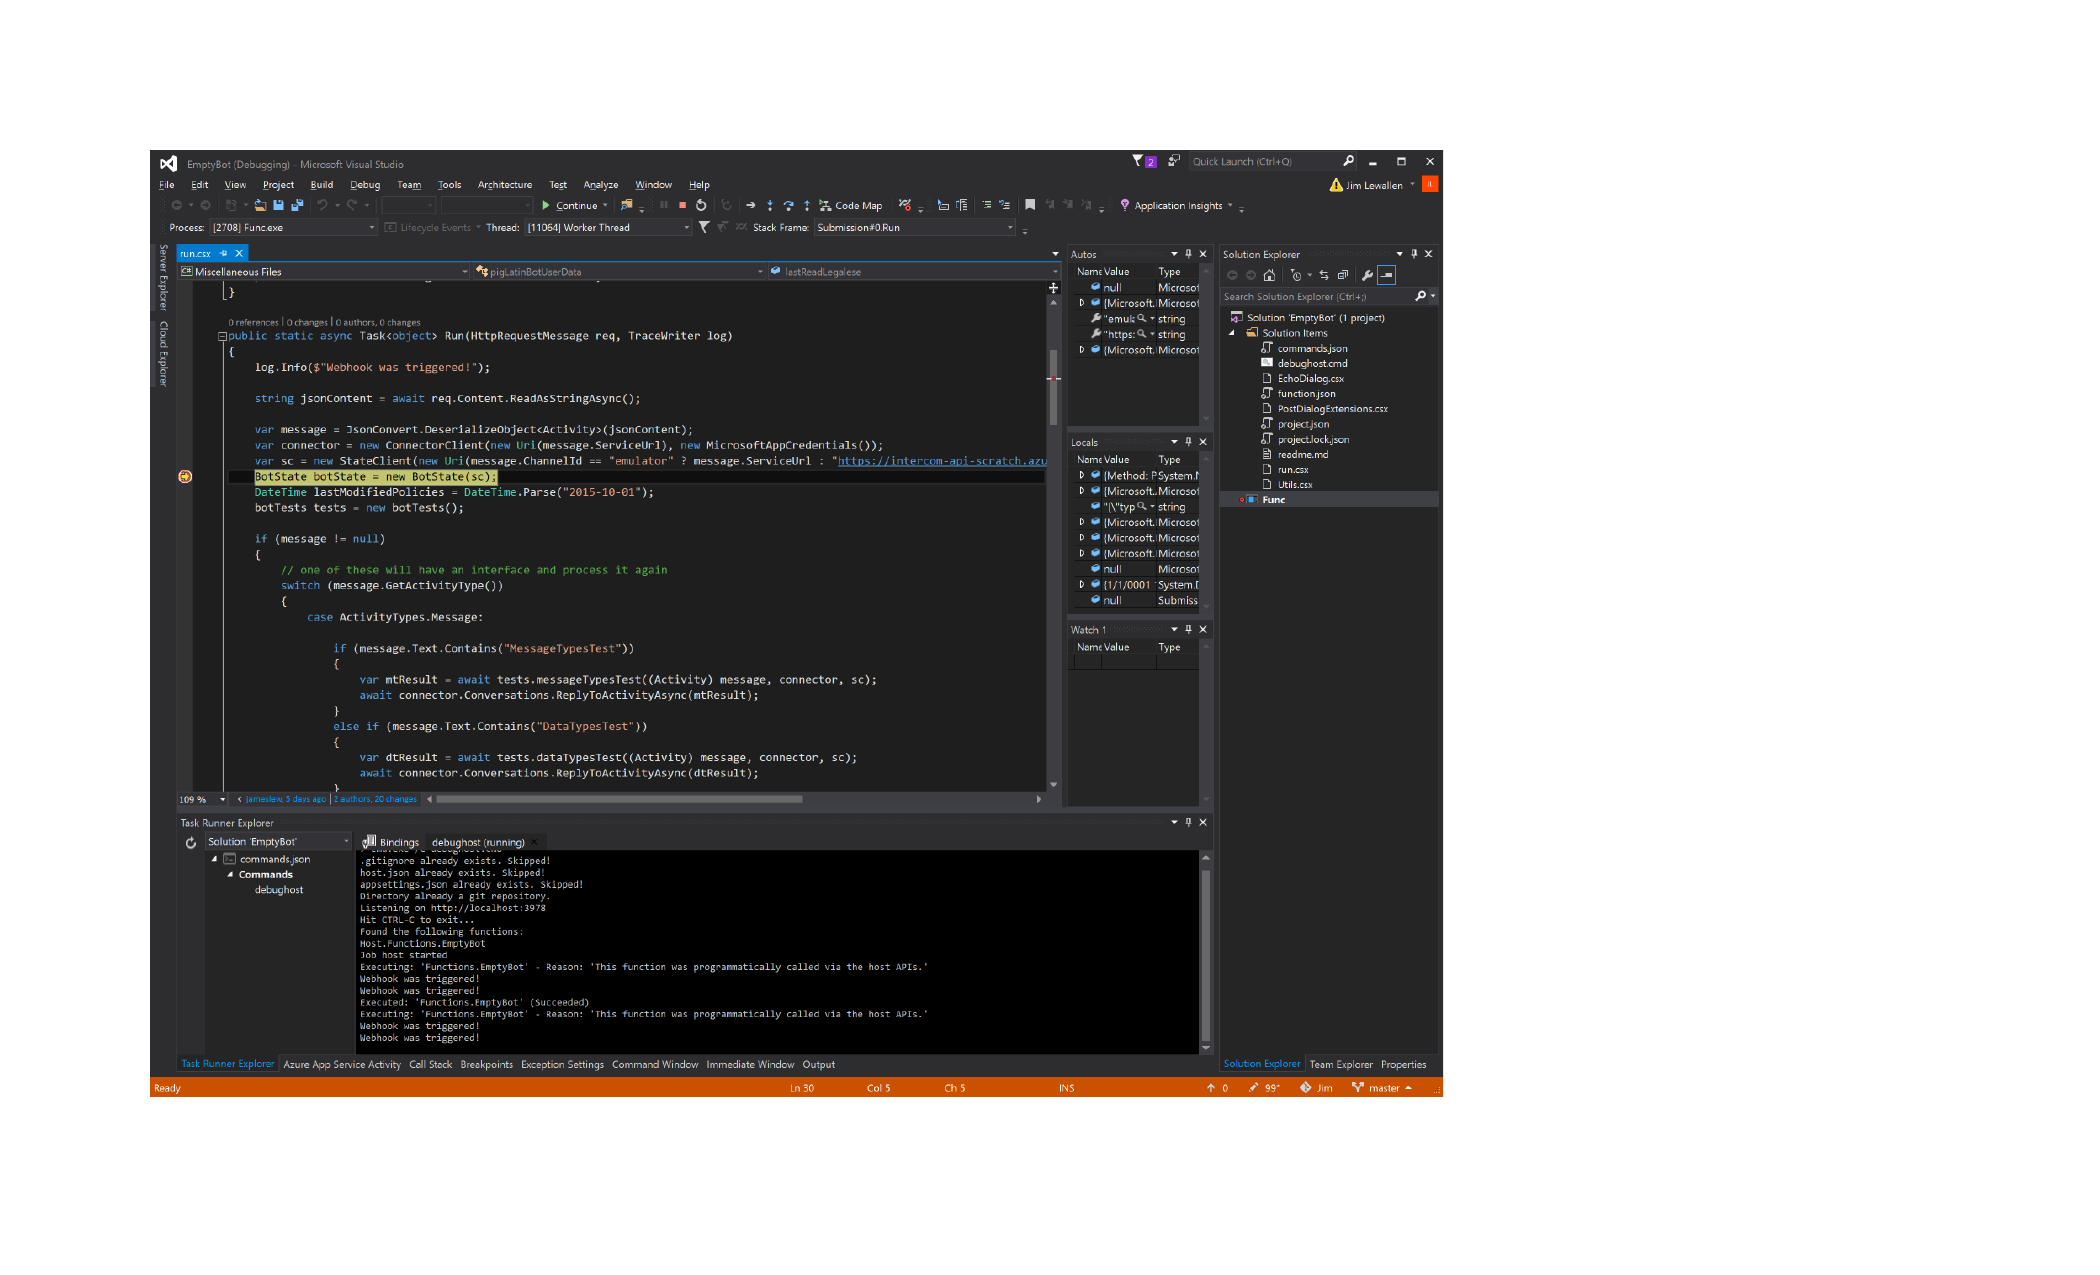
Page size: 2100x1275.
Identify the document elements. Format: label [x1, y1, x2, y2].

picture [150, 150, 1444, 1097]
